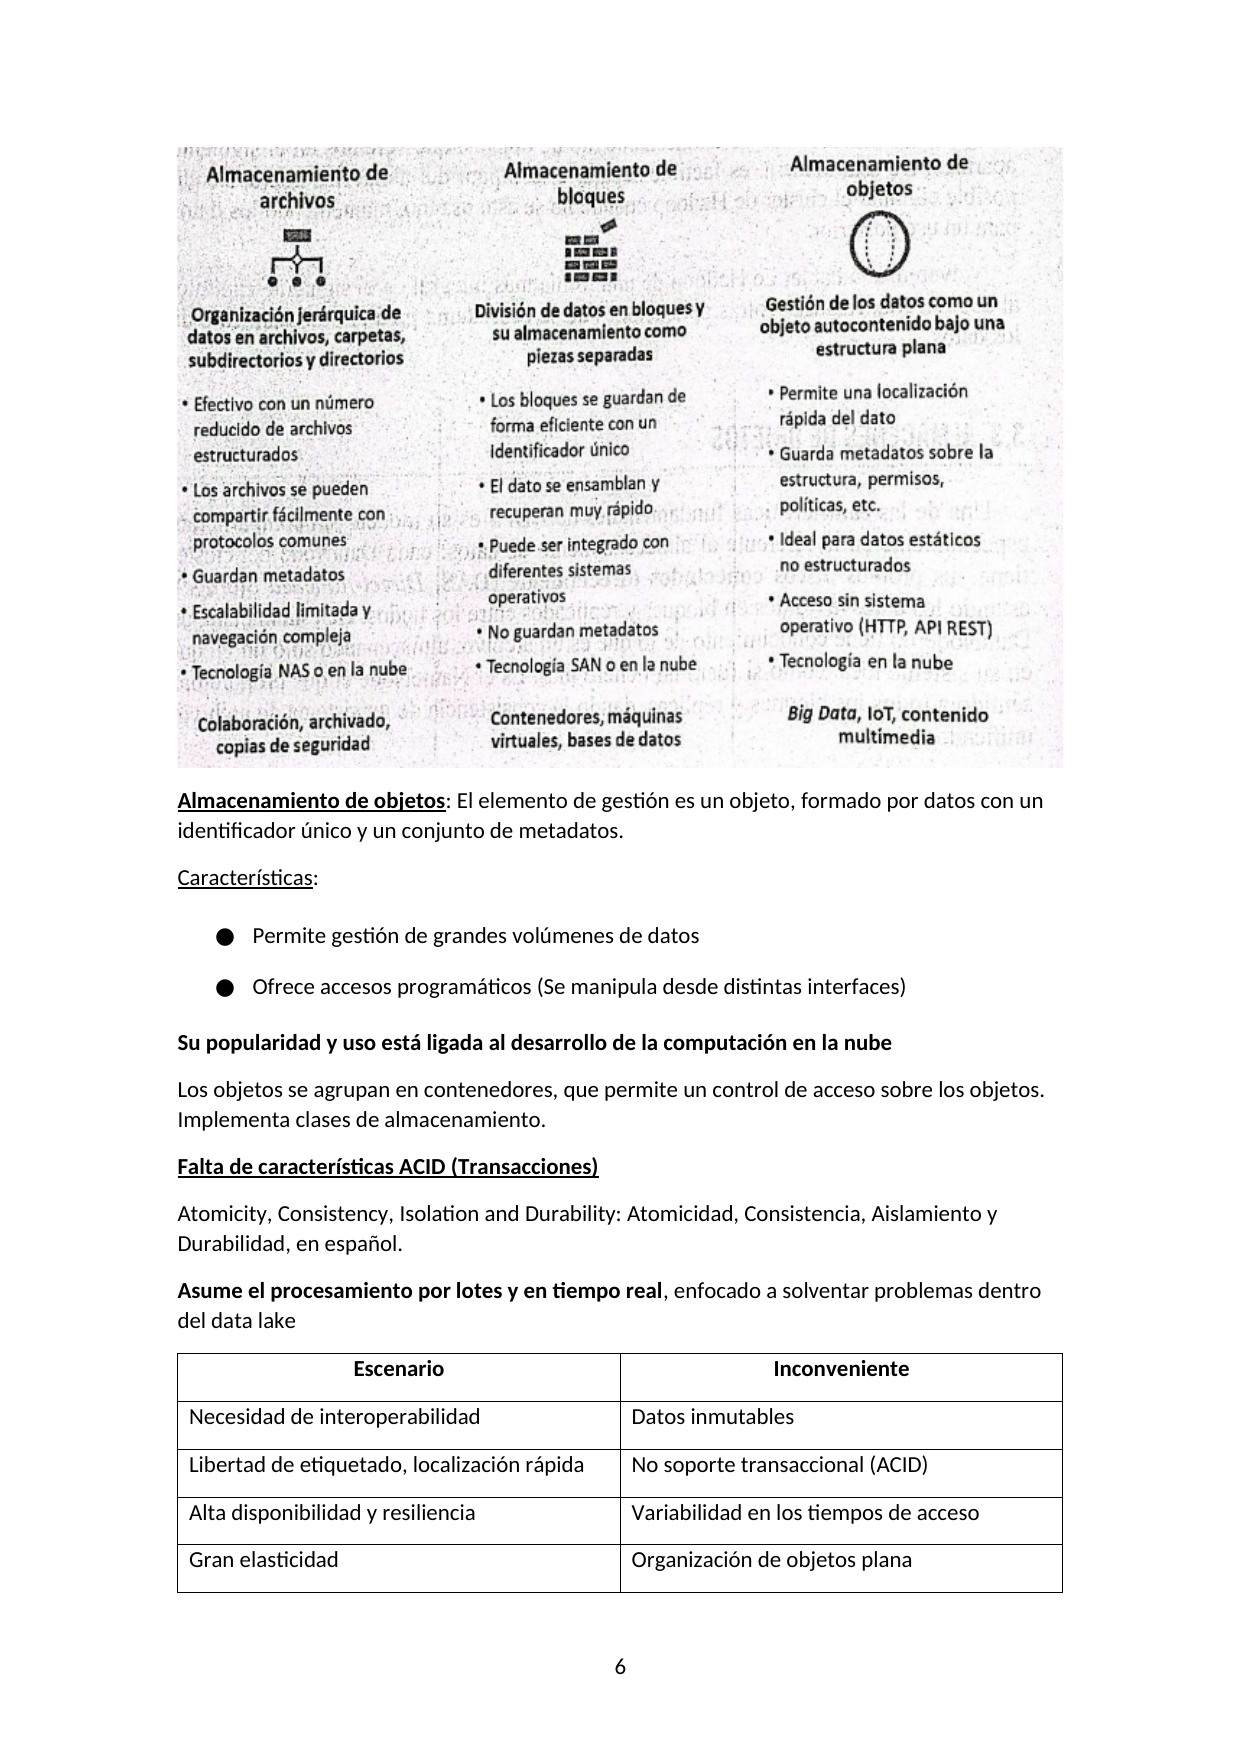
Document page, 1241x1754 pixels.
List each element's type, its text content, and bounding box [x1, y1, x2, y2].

table_cell Libertad de etiquetado, localización rápida [178, 1450, 620, 1497]
table_header Inconveniente [621, 1354, 1062, 1401]
table_cell Necesidad de interoperabilidad [178, 1402, 620, 1449]
text Su popularidad y uso está ligada al desarrollo de la computación en la nube [177, 1028, 1063, 1056]
text Características: [177, 863, 1063, 891]
table_cell Alta disponibilidad y resiliencia [178, 1498, 620, 1544]
picture [177, 147, 1064, 768]
text Atomicity, Consistency, Isolation and Durability: Atomicidad, Consistencia, Aislamiento y Durabilidad, en español. [177, 1199, 1063, 1257]
table_cell Organización de objetos plana [621, 1545, 1062, 1592]
table_cell Datos inmutables [621, 1402, 1062, 1449]
table_cell No soporte transaccional (ACID) [621, 1450, 1062, 1497]
list Permite gestión de grandes volúmenes de datos [215, 910, 1063, 957]
list Ofrece accesos programáticos (Se manipula desde distintas interfaces) [215, 961, 1063, 1008]
table_header Escenario [178, 1354, 620, 1401]
table_cell Gran elasticidad [178, 1545, 620, 1592]
table_cell Variabilidad en los tiempos de acceso [621, 1498, 1062, 1544]
text Los objetos se agrupan en contenedores, que permite un control de acceso sobre los objetos. Implementa clases de almacenamiento. [177, 1075, 1063, 1133]
text Asume el procesamiento por lotes y en tiempo real, enfocado a solventar problemas dentro del data lake [177, 1276, 1063, 1334]
text Falta de características ACID (Transacciones) [177, 1152, 1063, 1180]
text Almacenamiento de objetos: El elemento de gestión es un objeto, formado por datos con un identificador único y un conjunto de metadatos. [177, 786, 1063, 844]
